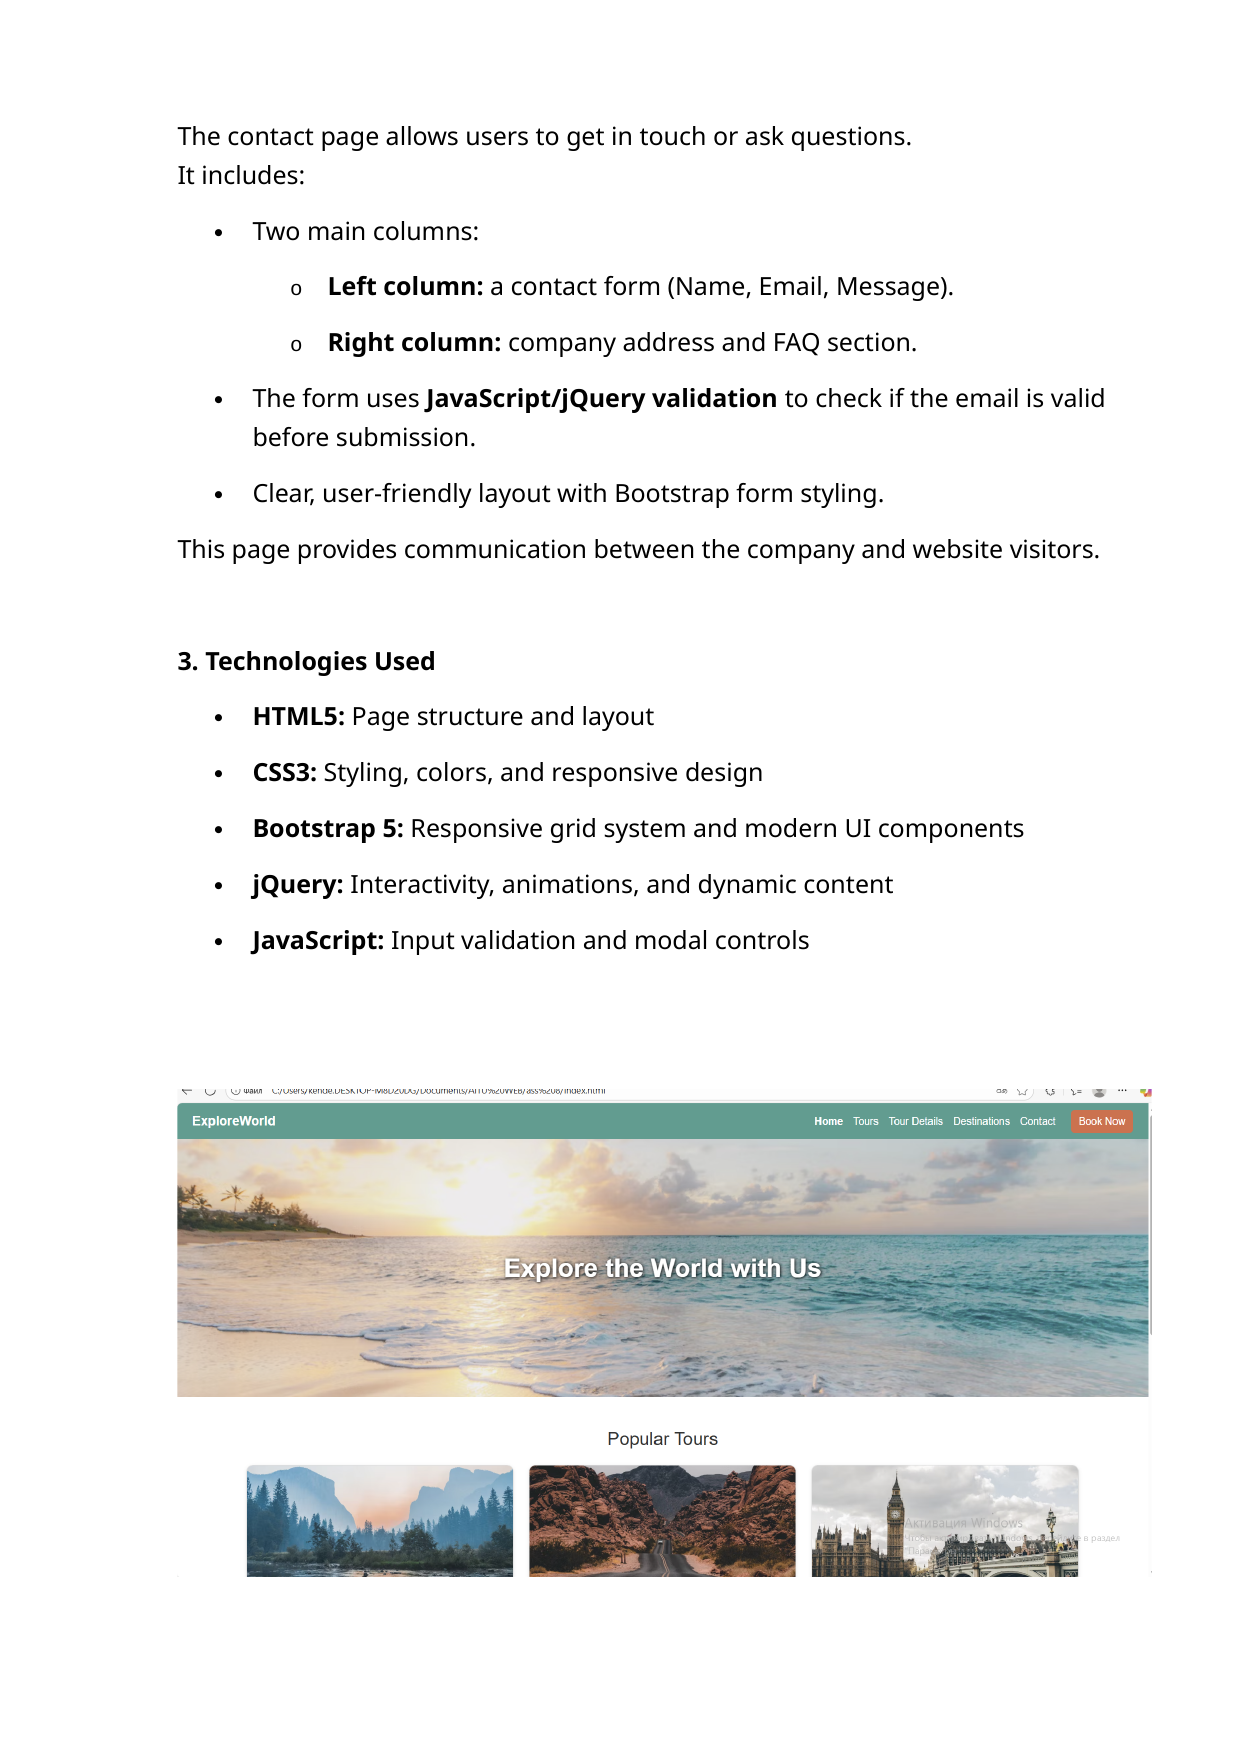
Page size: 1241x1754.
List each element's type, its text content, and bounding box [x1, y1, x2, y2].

list Two main columns: [215, 213, 1152, 247]
list JavaScript: Input validation and modal controls [215, 922, 1152, 956]
list Clear, user-friendly layout with Bootstrap form styling. [215, 476, 1152, 510]
list HTML5: Page structure and layout [215, 699, 1152, 733]
list CSS3: Styling, colors, and responsive design [215, 755, 1152, 789]
list Bootstrap 5: Responsive grid system and modern UI components [215, 811, 1152, 845]
picture [177, 1089, 1152, 1577]
list The form uses JavaScript/jQuery validation to check if the email is valid before submission. [215, 381, 1152, 454]
text The contact page allows users to get in touch or ask questions. It includes: [177, 118, 1152, 191]
list Right column: company address and FAQ section. [290, 325, 1152, 359]
list Left column: a contact form (Name, Email, Message). [290, 269, 1152, 303]
list jQuery: Interactivity, animations, and dynamic content [215, 866, 1152, 901]
text This page provides communication between the company and website visitors. [177, 531, 1152, 566]
text 3. Technologies Used [177, 643, 1152, 677]
